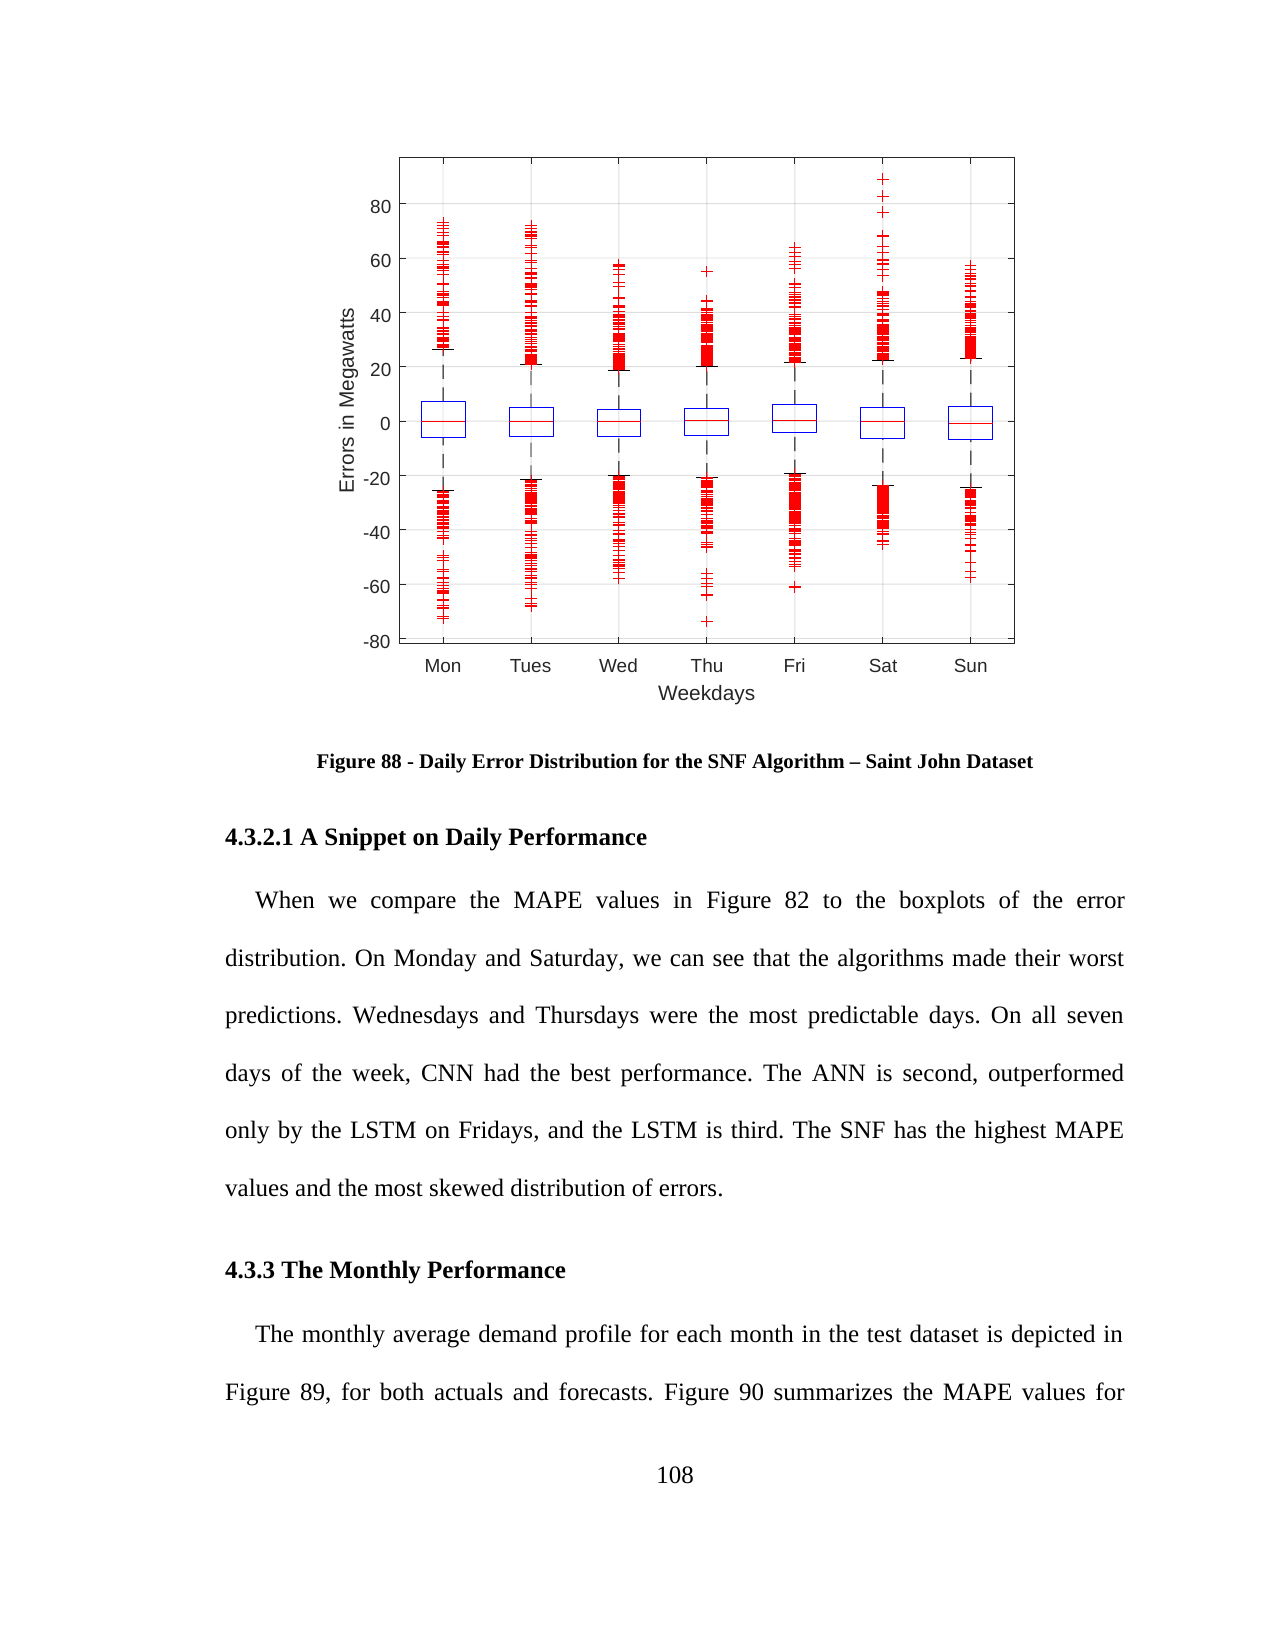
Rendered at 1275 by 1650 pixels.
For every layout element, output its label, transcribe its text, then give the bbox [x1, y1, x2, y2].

text When we compare the MAPE values in Figure 82 to the boxplots of the error distribution. On Monday and Saturday, we can see that the algorithms made their worst predictions. Wednesdays and Thursdays were the most predictable days. On all seven days of the week, CNN had the best performance. The ANN is second, outperformed only by the LSTM on Fridays, and the LSTM is third. The SNF has the highest MAPE values and the most skewed distribution of errors. [225, 886, 1125, 1202]
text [225, 1319, 1125, 1406]
subtitle 4.3.2.1 A Snippet on Daily Performance [225, 822, 1125, 851]
subtitle 4.3.3 The Monthly Performance [225, 1256, 1125, 1284]
text Figure 88 - Daily Error Distribution for the SNF Algorithm – Saint John Dataset [225, 749, 1125, 773]
